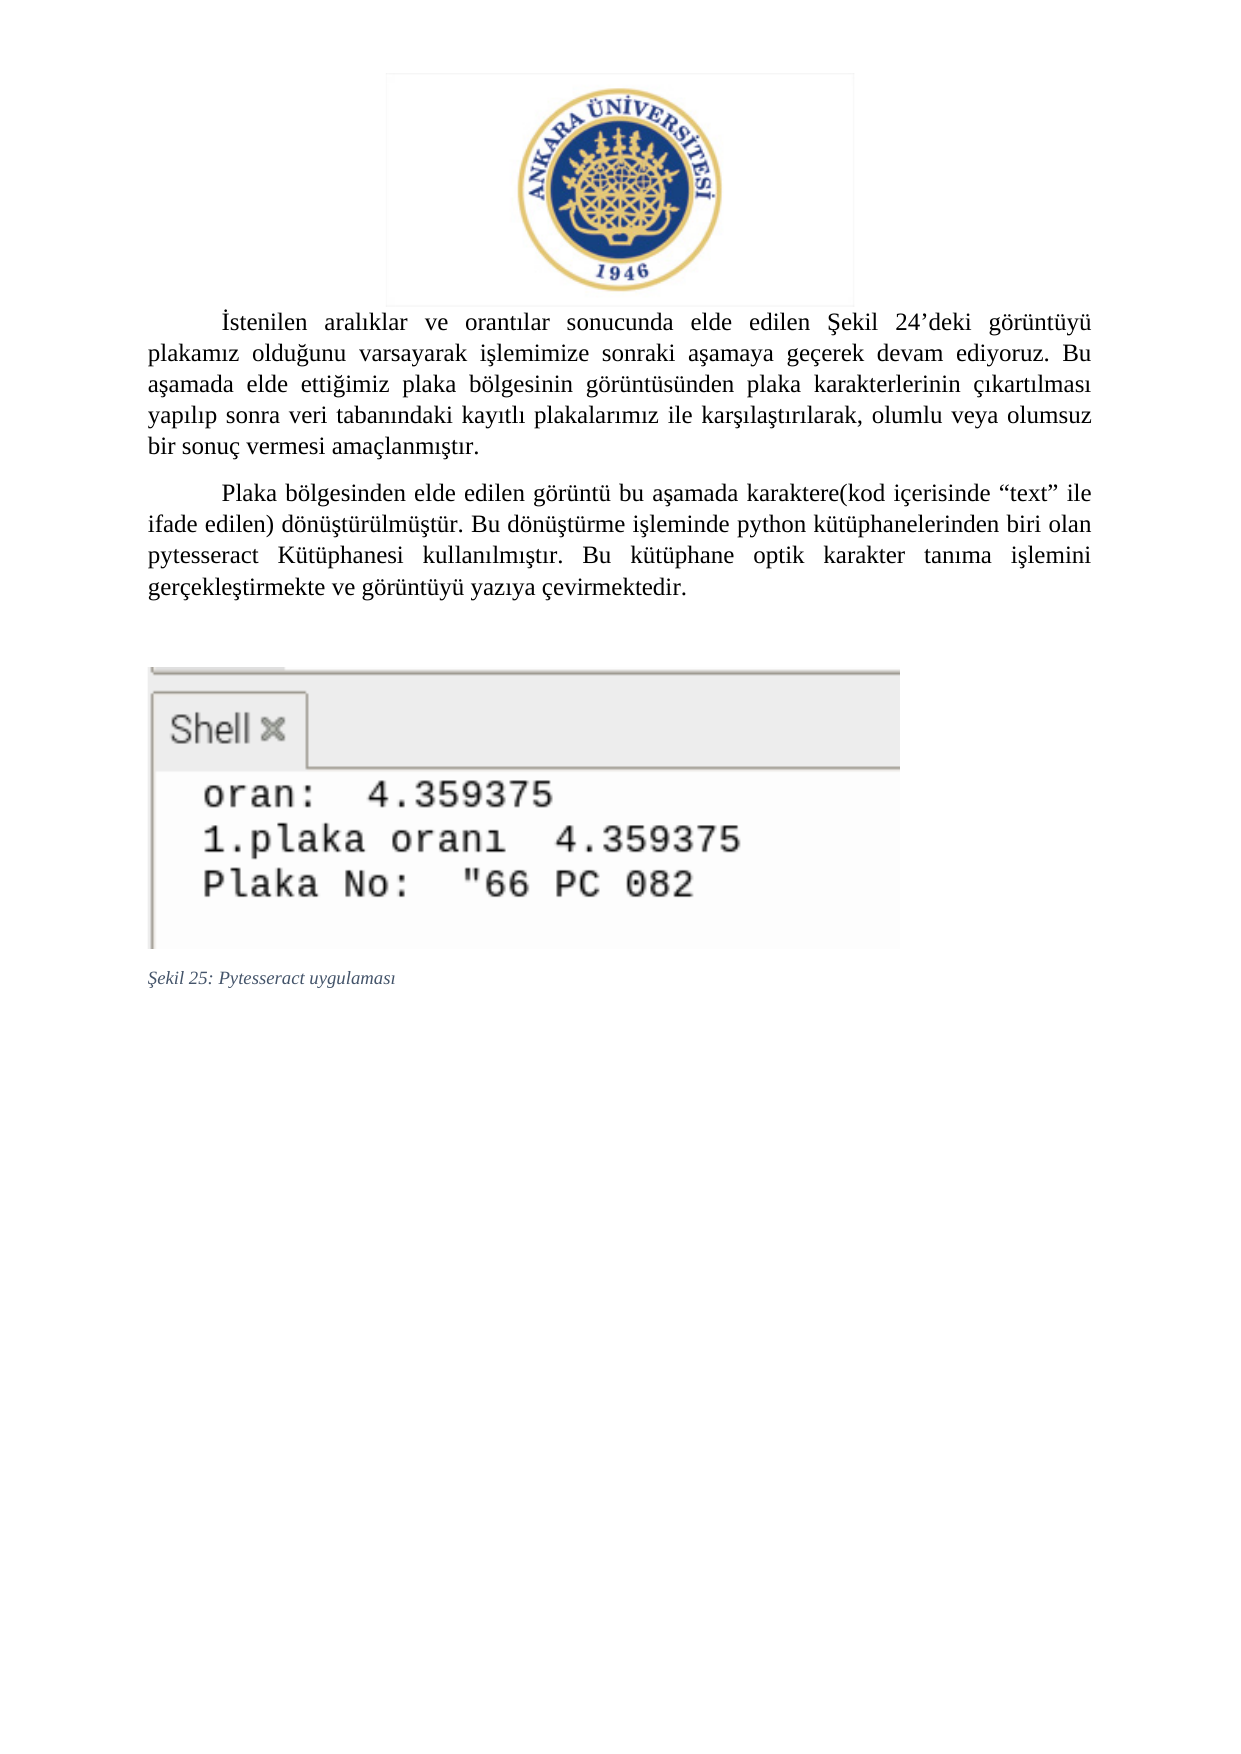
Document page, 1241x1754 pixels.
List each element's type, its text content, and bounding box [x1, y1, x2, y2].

picture [385, 73, 855, 307]
text Şekil 25: Pytesseract uygulaması [148, 967, 1093, 989]
text Plaka bölgesinden elde edilen görüntü bu aşamada karaktere(kod içerisinde “text” ile ifade edilen) dönüştürülmüştür. Bu dönüştürme işleminde python kütüphanelerinden biri olan pytesseract Kütüphanesi kullanılmıştır. Bu kütüphane optik karakter tanıma işlemini gerçekleştirmekte ve görüntüyü yazıya çevirmektedir. [148, 478, 1093, 600]
text İstenilen aralıklar ve orantılar sonucunda elde edilen Şekil 24’deki görüntüyü plakamız olduğunu varsayarak işlemimize sonraki aşamaya geçerek devam ediyoruz. Bu aşamada elde ettiğimiz plaka bölgesinin görüntüsünden plaka karakterlerinin çıkartılması yapılıp sonra veri tabanındaki kayıtlı plakalarımız ile karşılaştırılarak, olumlu veya olumsuz bir sonuç vermesi amaçlanmıştır. [148, 307, 1093, 459]
picture [147, 667, 900, 949]
